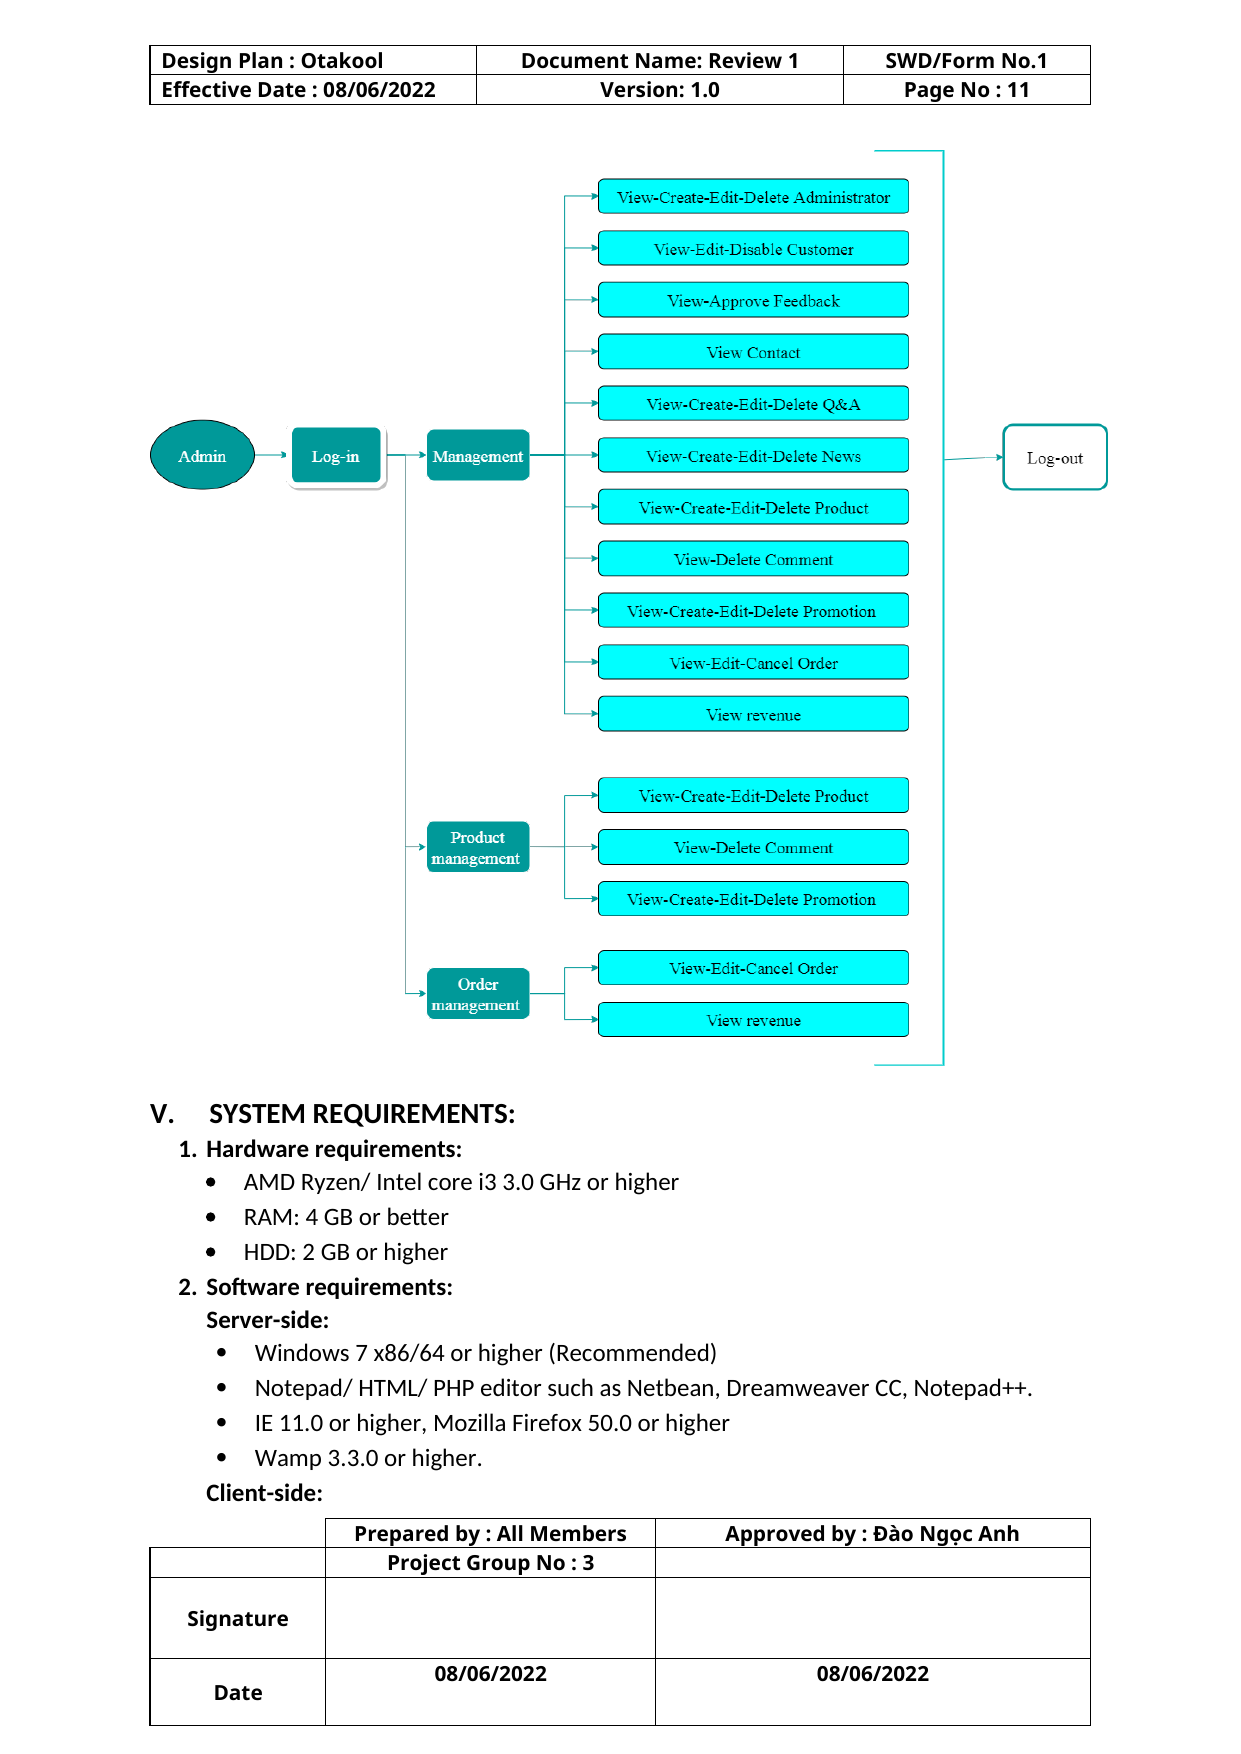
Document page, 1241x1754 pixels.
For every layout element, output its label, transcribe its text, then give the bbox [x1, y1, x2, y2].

list Software requirements: [178, 1272, 1090, 1302]
list Windows 7 x86/64 or higher (Recommended) [217, 1337, 1165, 1368]
list Server-side: [206, 1304, 1090, 1335]
list IE 11.0 or higher, Mozilla Firefox 50.0 or higher [217, 1407, 1165, 1438]
list Client-side: [206, 1477, 1090, 1508]
picture [150, 150, 1108, 1066]
list AMD Ryzen/ Intel core i3 3.0 GHz or higher [206, 1167, 1165, 1197]
list Notepad/ HTML/ PHP editor such as Netbean, Dreamweaver CC, Notepad++. [217, 1372, 1165, 1403]
list Wamp 3.3.0 or higher. [217, 1442, 1165, 1473]
list Hardware requirements: [178, 1134, 1090, 1164]
subtitle SYSTEM REQUIREMENTS: [150, 1066, 1090, 1131]
list HDD: 2 GB or higher [206, 1237, 1165, 1267]
list RAM: 4 GB or better [206, 1202, 1165, 1232]
